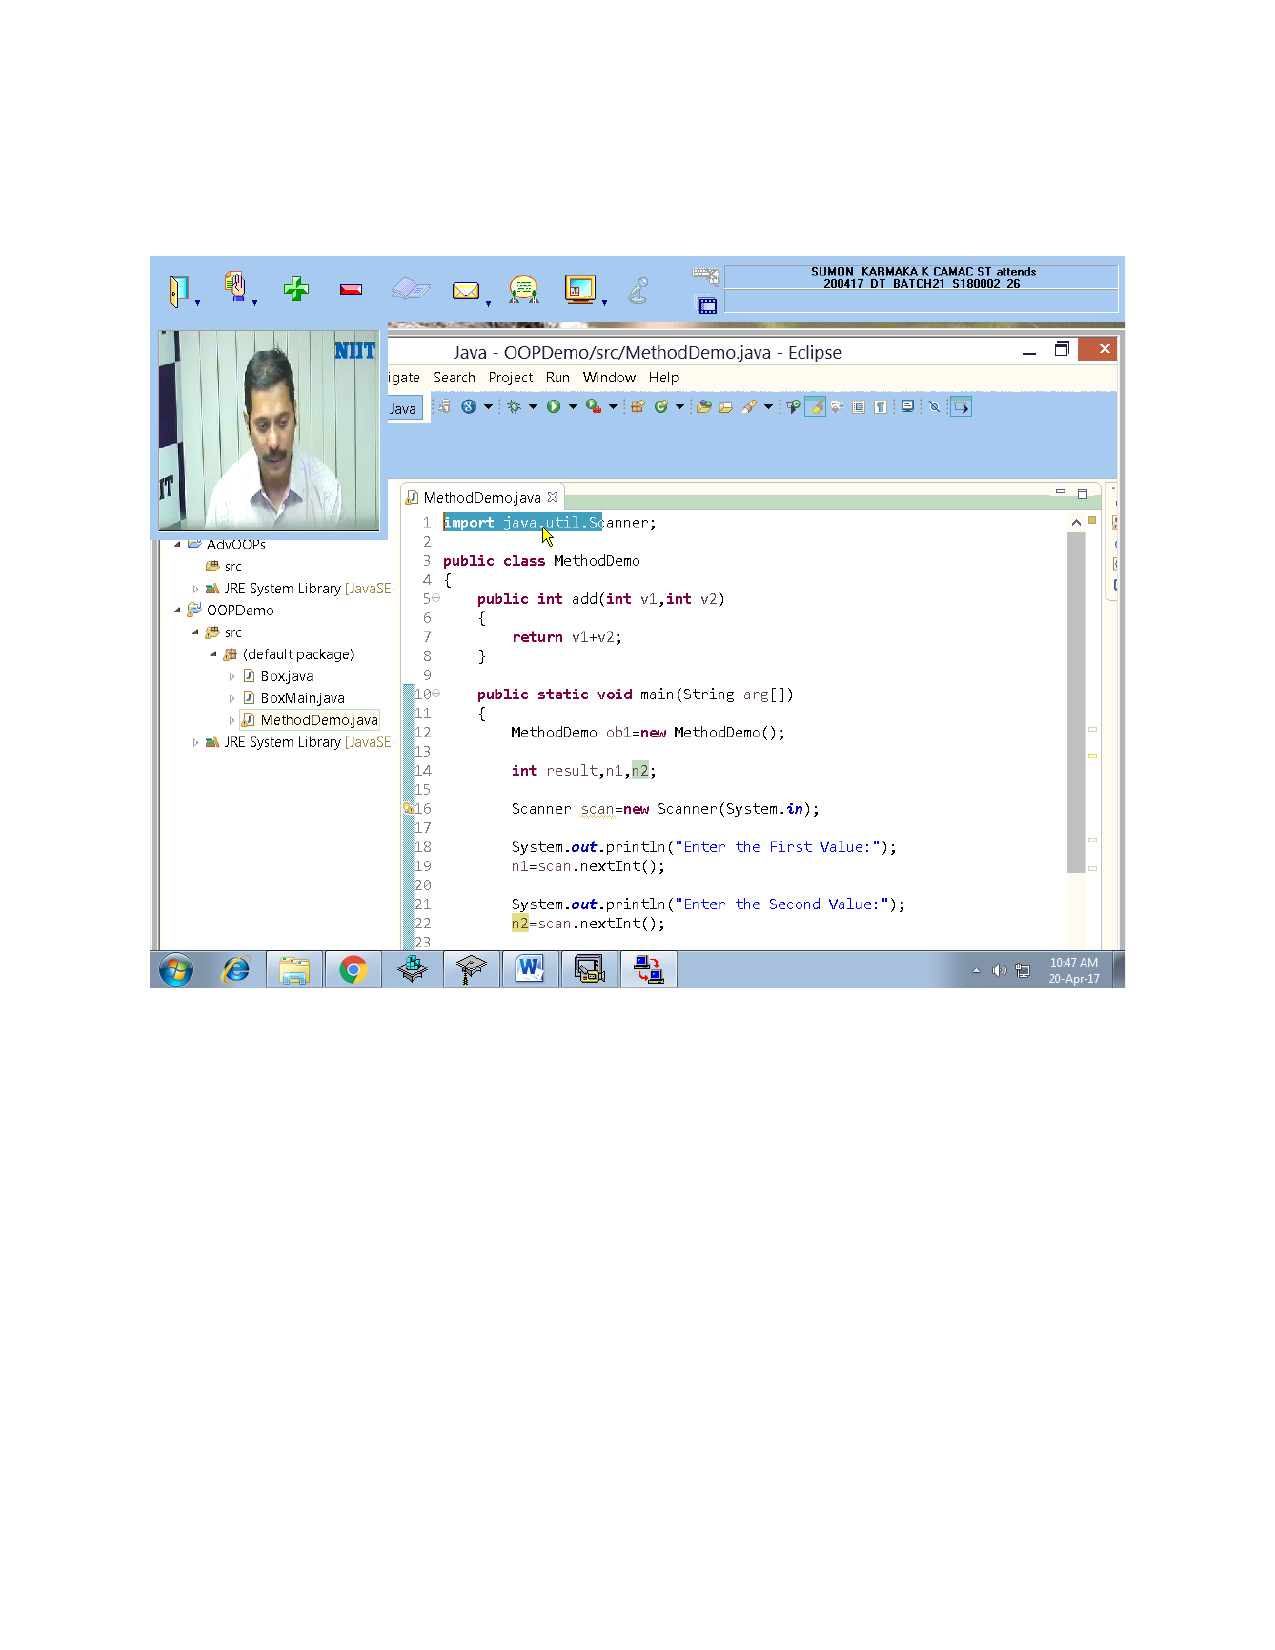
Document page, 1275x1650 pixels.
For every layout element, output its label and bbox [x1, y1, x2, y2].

picture [150, 256, 1125, 988]
